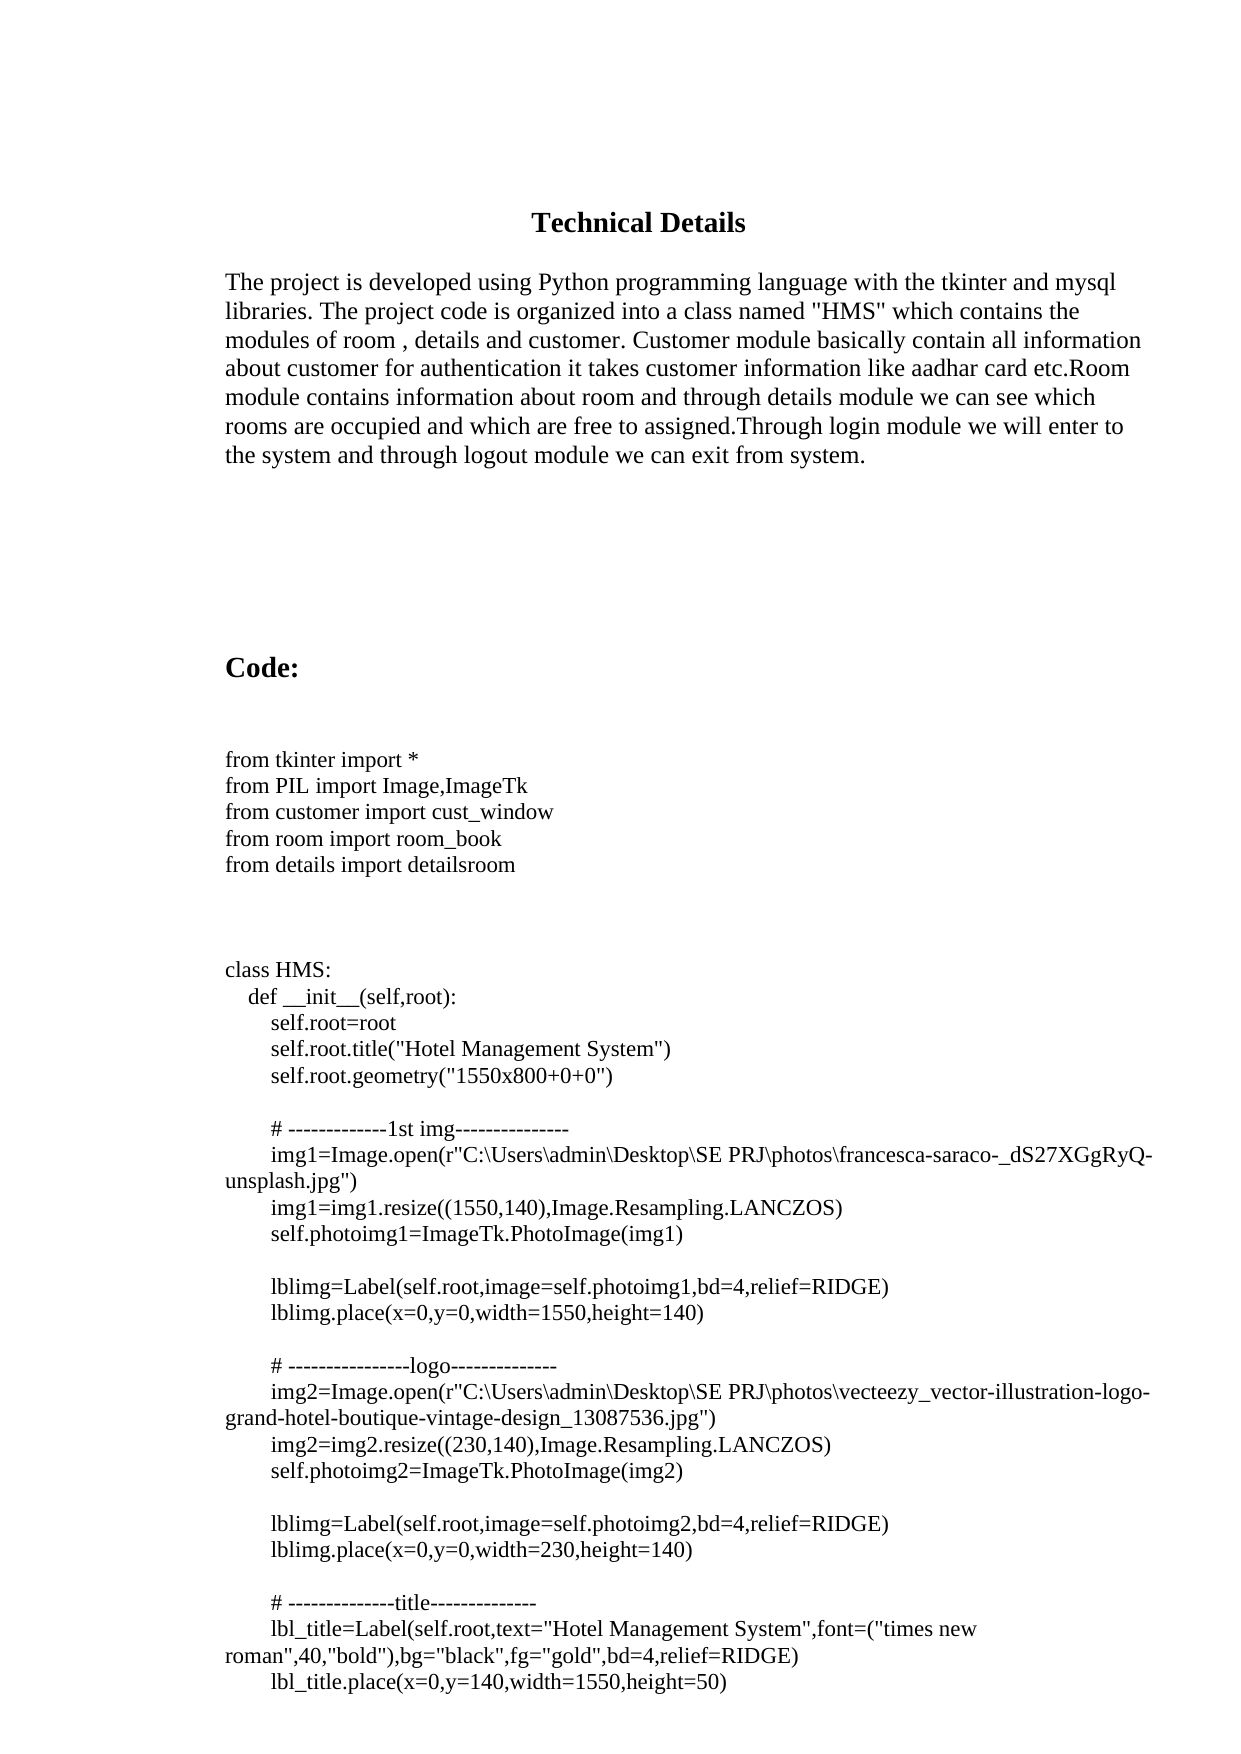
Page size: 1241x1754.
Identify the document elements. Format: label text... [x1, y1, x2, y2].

text img1=Image.open(r"C:\Users\admin\Desktop\SE PRJ\photos\francesca-saraco-_dS27XGgRyQ-unsplash.jpg") [225, 1141, 1156, 1194]
text def __init__(self,root): [225, 983, 1156, 1009]
text from room import room_book [225, 825, 1156, 851]
text Technical Details [225, 206, 1156, 239]
text # --------------title-------------- [225, 1589, 1156, 1615]
text self.photoimg2=ImageTk.PhotoImage(img2) [225, 1457, 1156, 1483]
text Code: [225, 651, 1156, 684]
text lbl_title=Label(self.root,text="Hotel Management System",font=("times new roman",40,"bold"),bg="black",fg="gold",bd=4,relief=RIDGE) [225, 1615, 1156, 1668]
text from PIL import Image,ImageTk [225, 772, 1156, 798]
text img2=img2.resize((230,140),Image.Resampling.LANCZOS) [225, 1431, 1156, 1457]
text img2=Image.open(r"C:\Users\admin\Desktop\SE PRJ\photos\vecteezy_vector-illustration-logo-grand-hotel-boutique-vintage-design_13087536.jpg") [225, 1378, 1156, 1431]
text from tkinter import * [225, 746, 1156, 772]
text self.root.geometry("1550x800+0+0") [225, 1062, 1156, 1088]
text self.root.title("Hotel Management System") [225, 1036, 1156, 1062]
text # -------------1st img--------------- [225, 1114, 1156, 1141]
text img1=img1.resize((1550,140),Image.Resampling.LANCZOS) [225, 1194, 1156, 1220]
text from details import detailsroom [225, 851, 1156, 877]
text lblimg=Label(self.root,image=self.photoimg2,bd=4,relief=RIDGE) [225, 1510, 1156, 1536]
text The project is developed using Python programming language with the tkinter and mysql libraries. The project code is organized into a class named "HMS" which contains the modules of room , details and customer. Customer module basically contain all information about customer for authentication it takes customer information like aadhar card etc.Room module contains information about room and through details module we can see which rooms are occupied and which are free to assigned.Through login module we will enter to the system and through logout module we can exit from system. [225, 267, 1156, 468]
text class HMS: [225, 956, 1156, 983]
text lblimg.place(x=0,y=0,width=230,height=140) [225, 1536, 1156, 1563]
text lbl_title.place(x=0,y=140,width=1550,height=50) [225, 1668, 1156, 1694]
text lblimg.place(x=0,y=0,width=1550,height=140) [225, 1299, 1156, 1325]
text self.root=root [225, 1009, 1156, 1036]
text self.photoimg1=ImageTk.PhotoImage(img1) [225, 1220, 1156, 1246]
text from customer import cust_window [225, 798, 1156, 825]
text lblimg=Label(self.root,image=self.photoimg1,bd=4,relief=RIDGE) [225, 1273, 1156, 1299]
text # ----------------logo-------------- [225, 1352, 1156, 1378]
